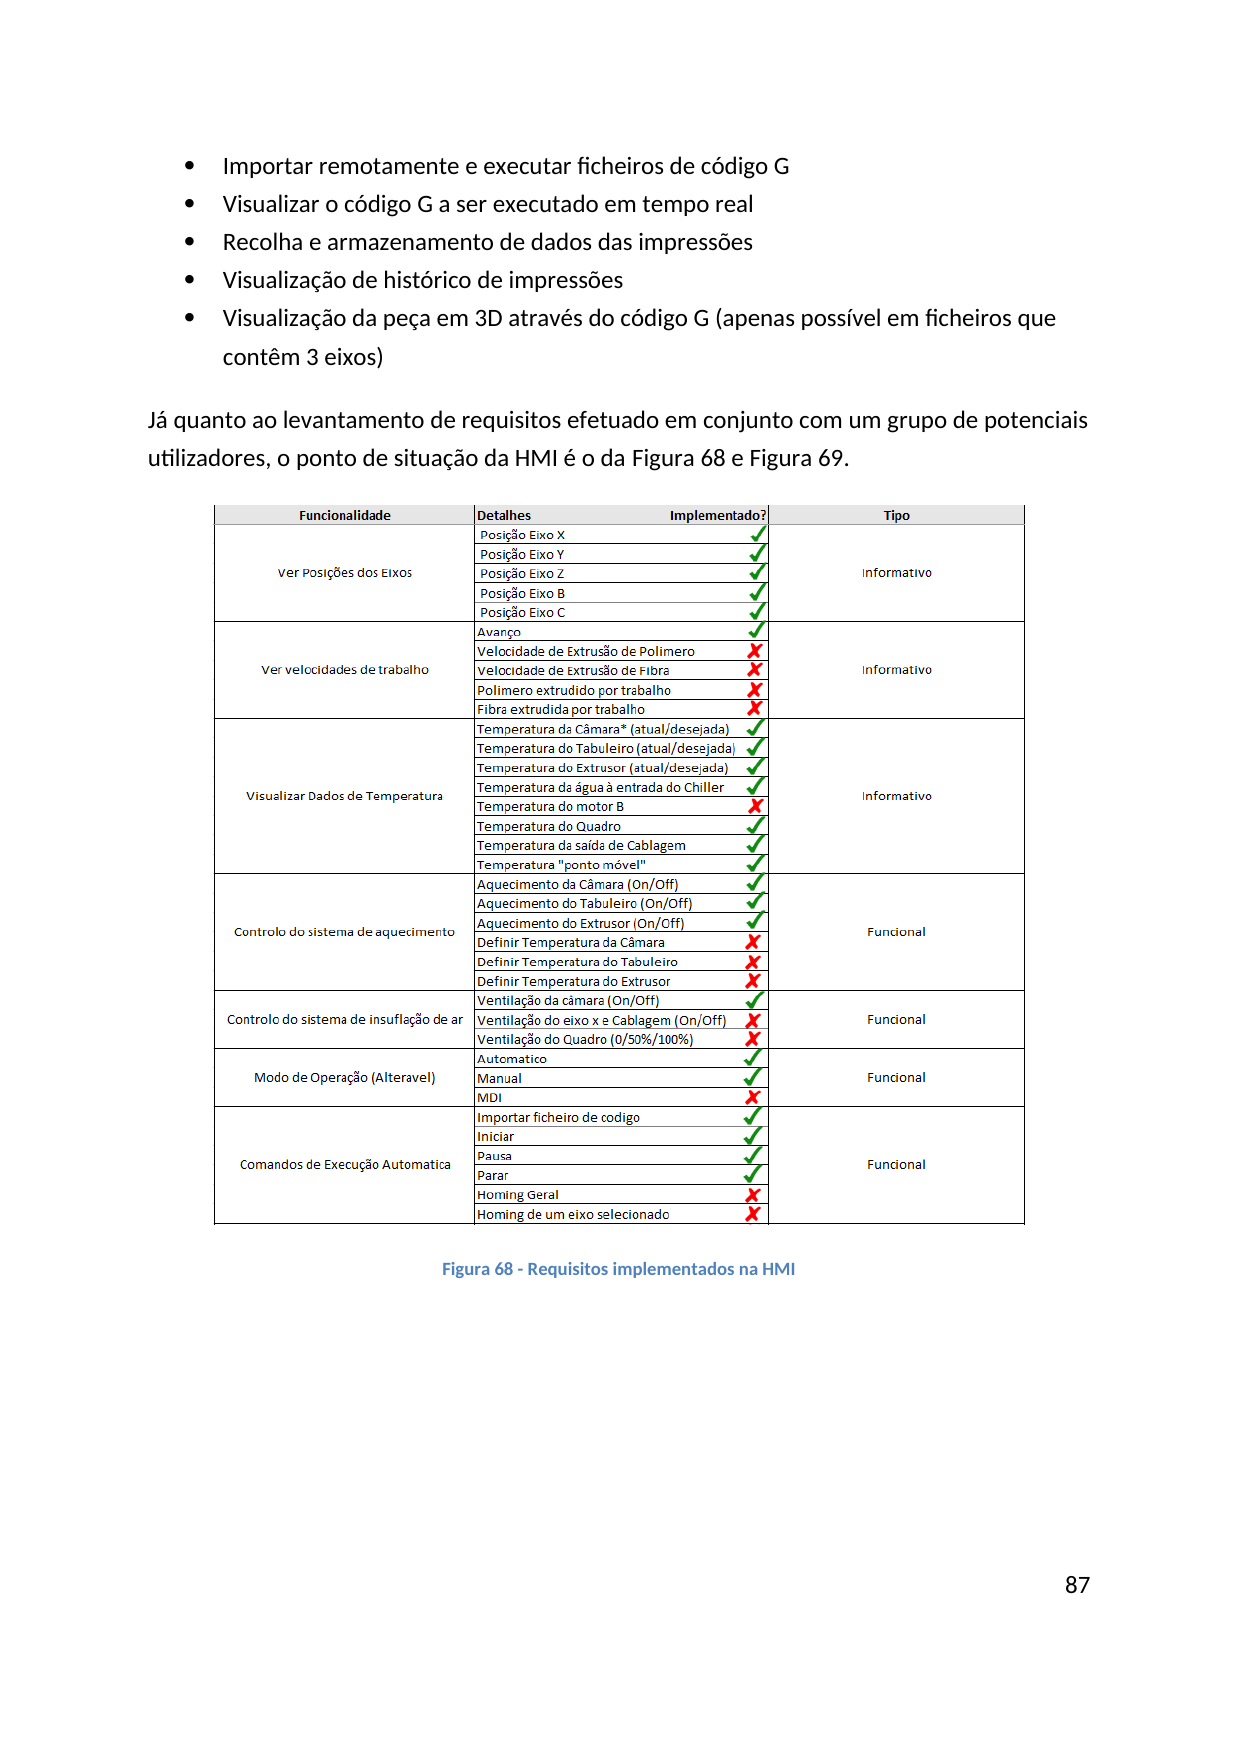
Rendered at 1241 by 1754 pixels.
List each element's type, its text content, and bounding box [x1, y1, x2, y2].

text Já quanto ao levantamento de requisitos efetuado em conjunto com um grupo de potenciais utilizadores, o ponto de situação da HMI é o da Figura 68 e Figura 69. [148, 404, 1090, 472]
list Visualização de histórico de impressões [185, 264, 1090, 295]
list Visualizar o código G a ser executado em tempo real [185, 188, 1090, 219]
picture [213, 505, 1025, 1225]
list Visualização da peça em 3D através do código G (apenas possível em ficheiros que contêm 3 eixos) [185, 302, 1090, 371]
list Importar remotamente e executar ficheiros de código G [185, 150, 1090, 181]
list Recolha e armazenamento de dados das impressões [185, 226, 1090, 257]
